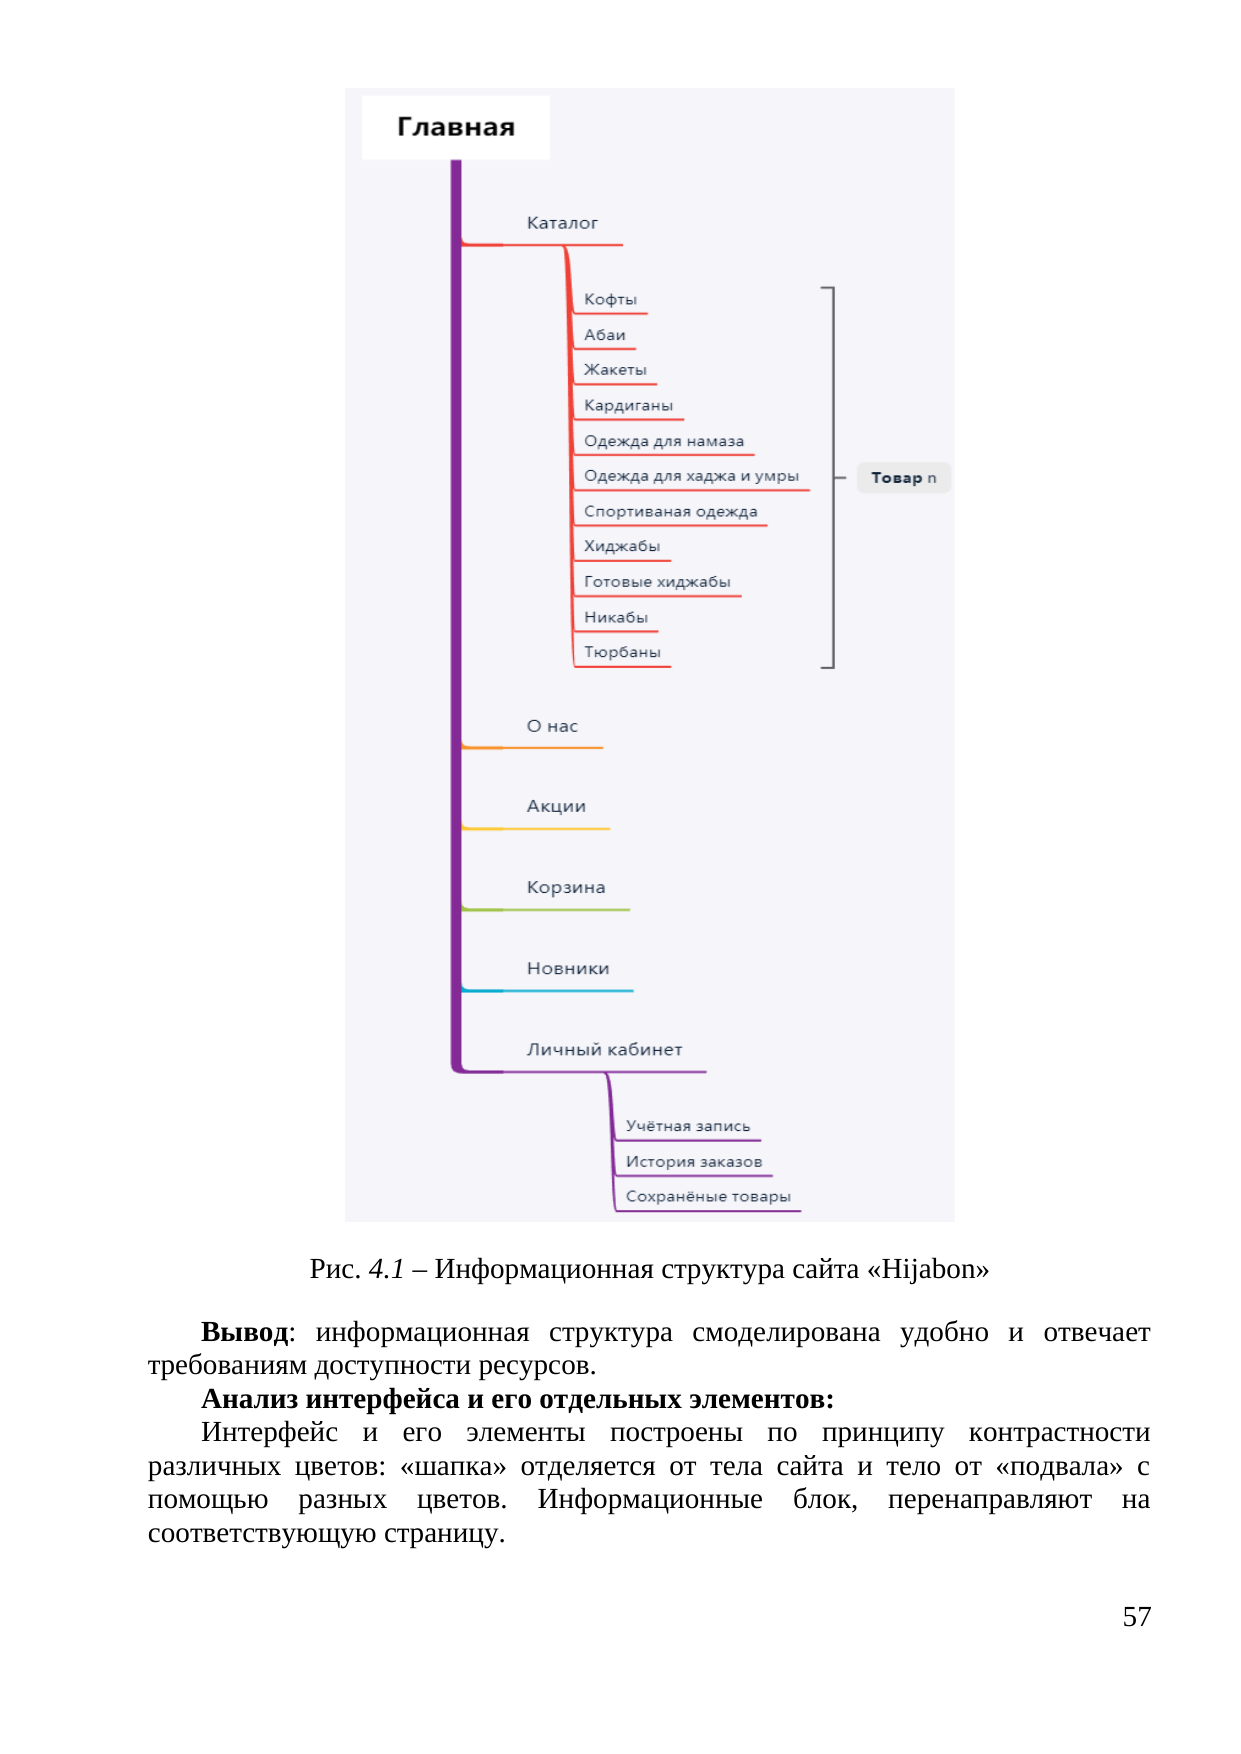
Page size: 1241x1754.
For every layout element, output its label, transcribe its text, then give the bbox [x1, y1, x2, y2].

list Интерфейс и его элементы построены по принципу контрастности различных цветов: «шапка» отделяется от тела сайта и тело от «подвала» с помощью разных цветов. Информационные блок, перенаправляют на соответствующую страницу. [148, 1414, 1152, 1548]
picture [344, 88, 955, 1222]
list Вывод: информационная структура смоделирована удобно и отвечает требованиям доступности ресурсов. [148, 1314, 1152, 1381]
text Рис. 4.1 – Информационная структура сайта «Hijabon» [148, 1251, 1152, 1284]
list Анализ интерфейса и его отдельных элементов: [148, 1381, 1152, 1414]
